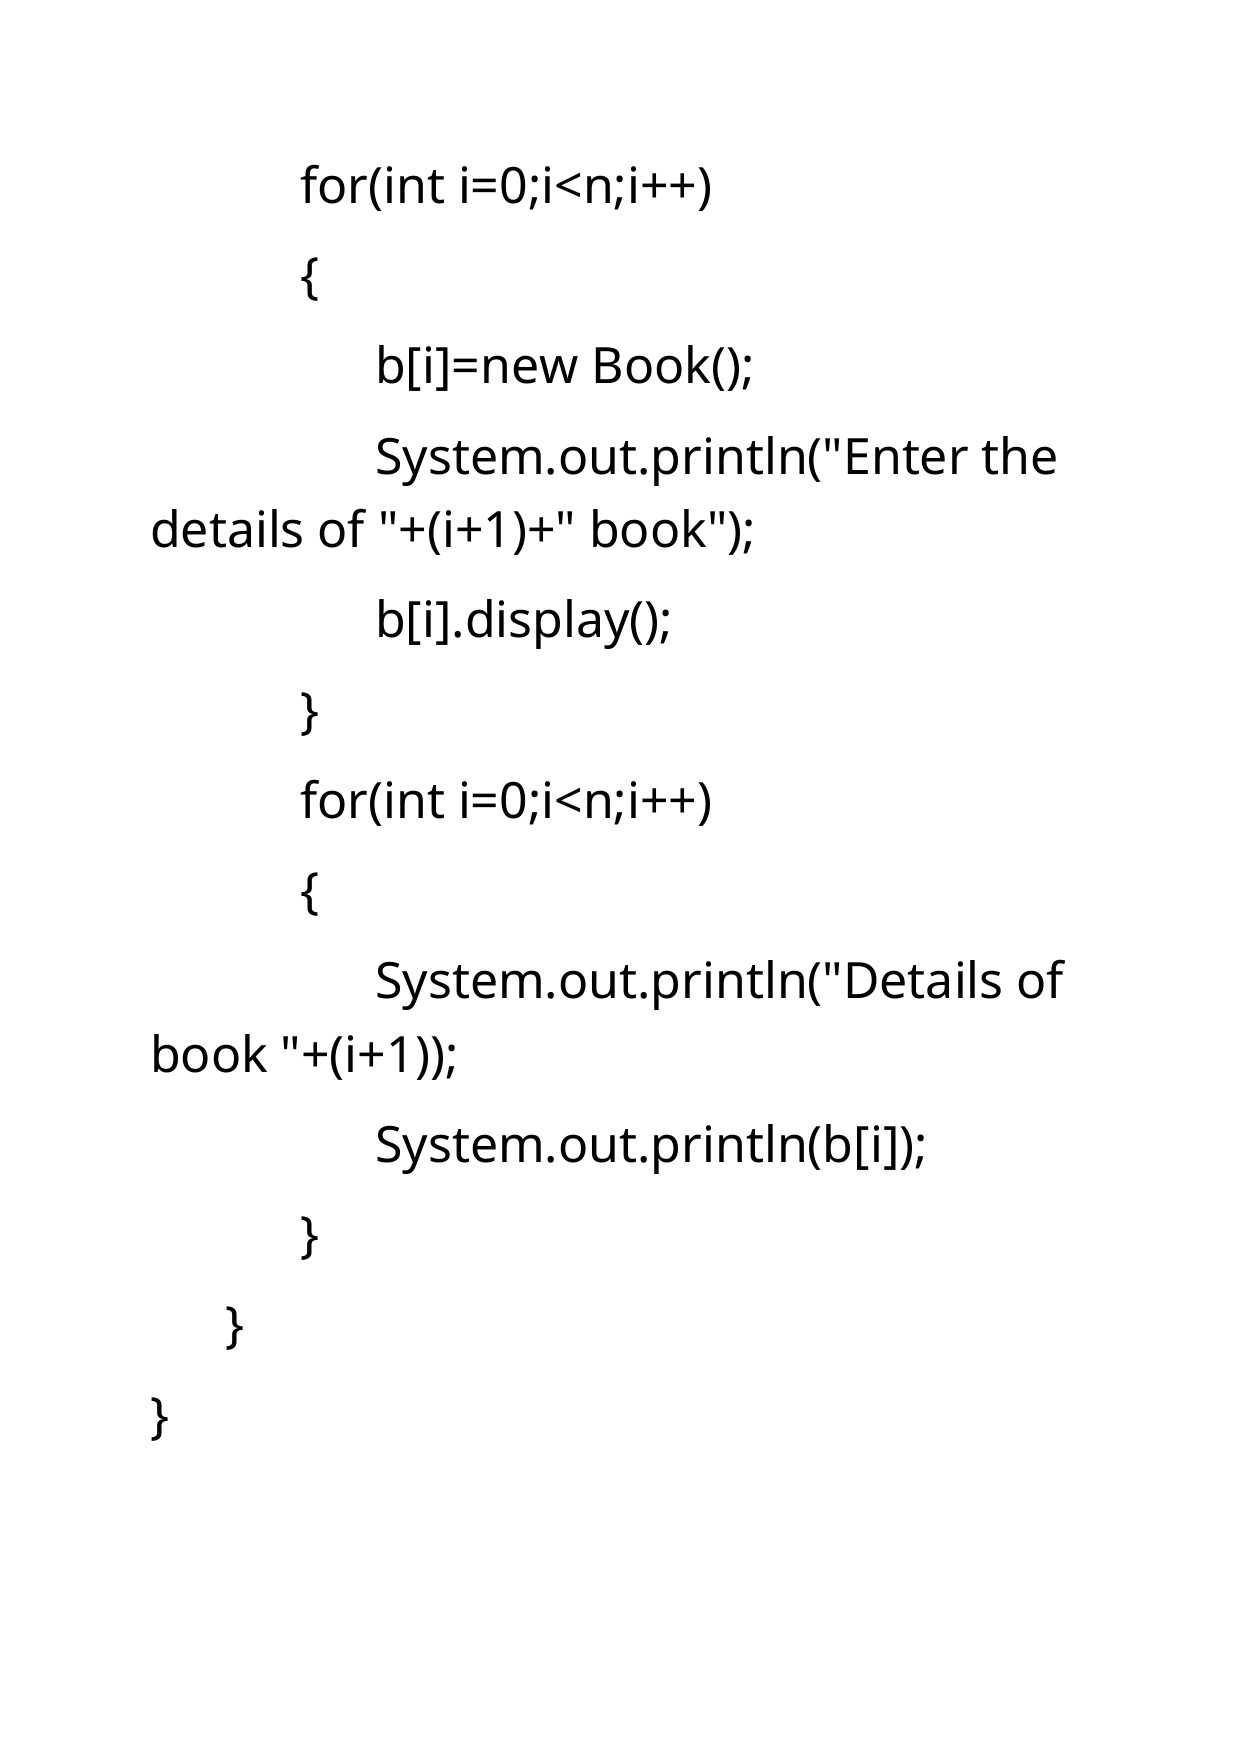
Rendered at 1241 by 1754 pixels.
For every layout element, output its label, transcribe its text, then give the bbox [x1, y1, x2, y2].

text System.out.println("Enter the details of "+(i+1)+" book"); [150, 421, 1090, 562]
text { [150, 240, 1090, 308]
text b[i]=new Book(); [150, 330, 1090, 398]
text b[i].display(); [150, 584, 1090, 652]
text } [150, 1199, 1090, 1267]
text } [150, 674, 1090, 743]
text } [150, 1379, 1090, 1448]
text } [150, 1289, 1090, 1357]
text System.out.println(b[i]); [150, 1109, 1090, 1177]
text System.out.println("Details of book "+(i+1)); [150, 945, 1090, 1087]
text for(int i=0;i<n;i++) [150, 150, 1090, 218]
text for(int i=0;i<n;i++) [150, 765, 1090, 833]
text { [150, 855, 1090, 923]
